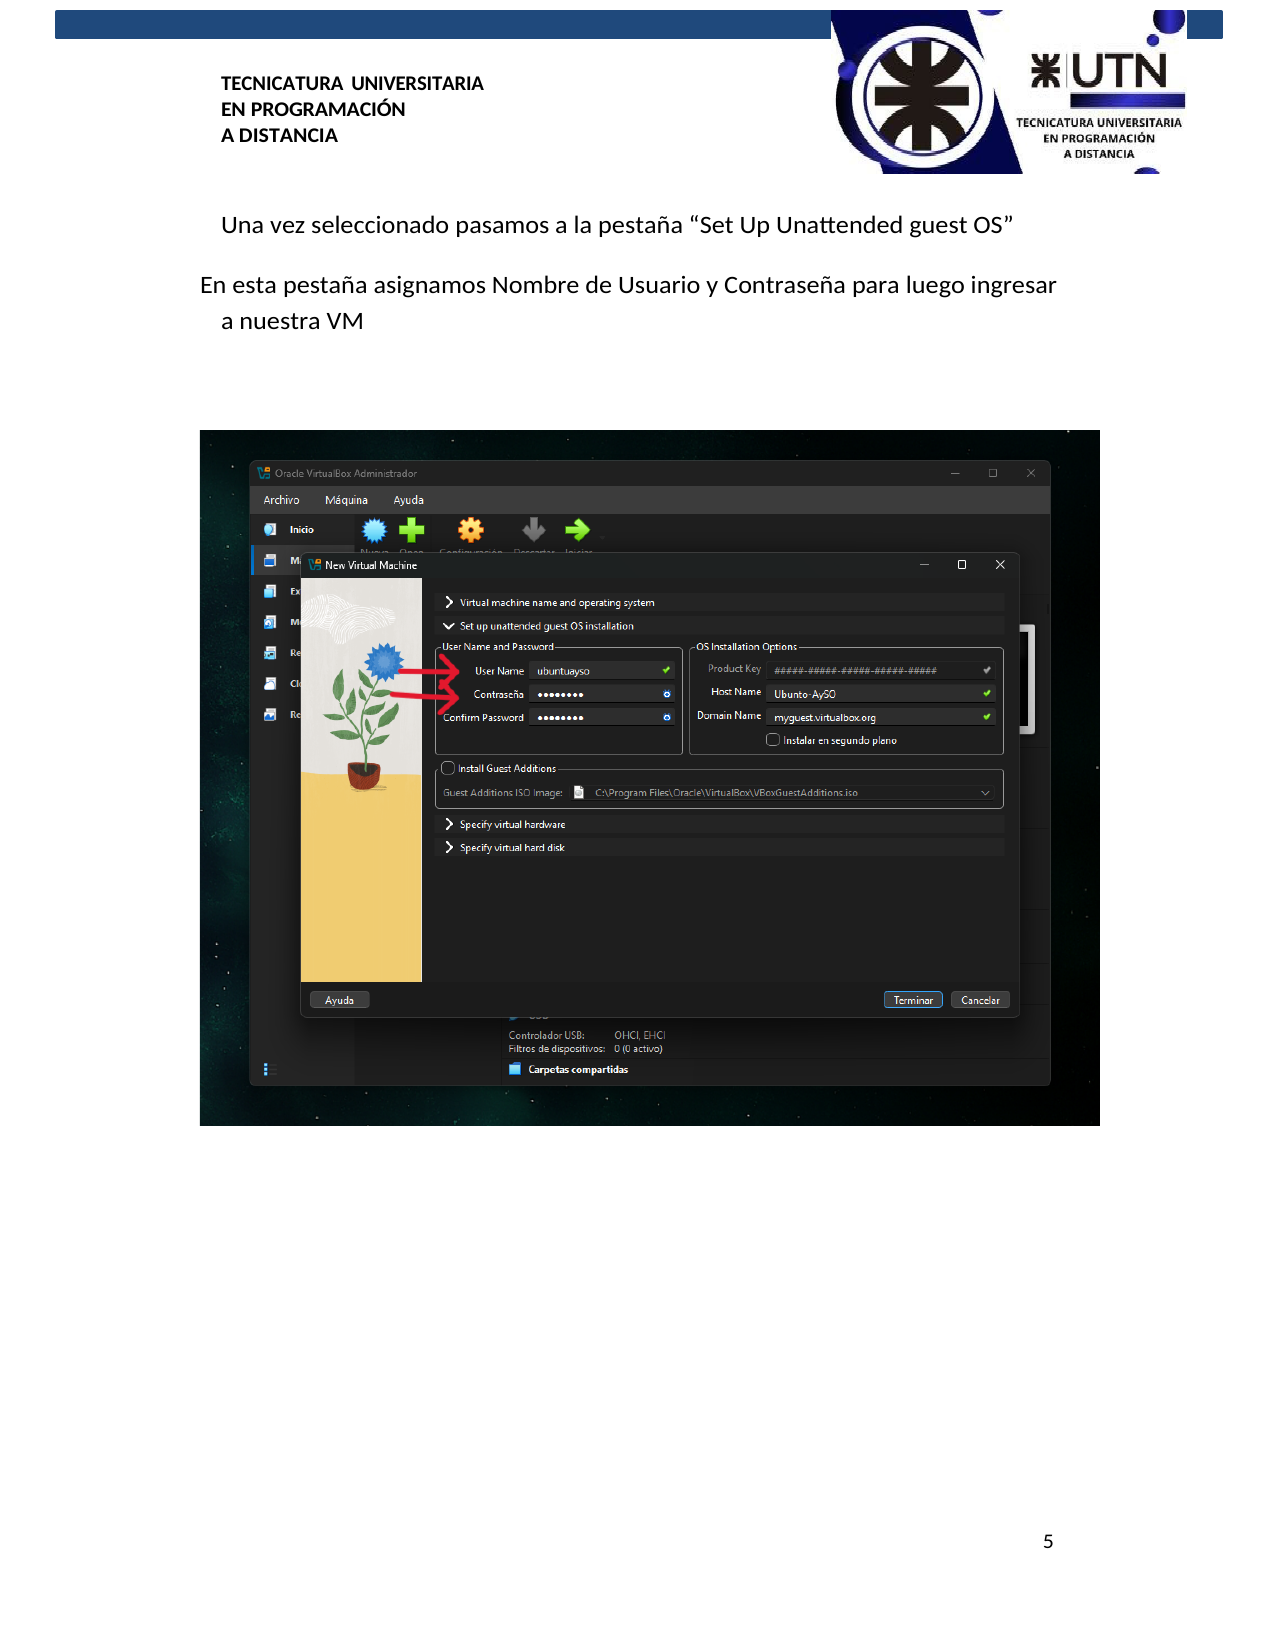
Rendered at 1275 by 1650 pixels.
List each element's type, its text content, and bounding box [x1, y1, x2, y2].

text En esta pestaña asignamos Nombre de Usuario y Contraseña para luego ingresar a nuestra VM [200, 269, 1062, 401]
picture [831, 10, 1187, 174]
picture [199, 430, 1100, 1126]
text Una vez seleccionado pasamos a la pestaña “Set Up Unattended guest OS” [200, 173, 1062, 239]
